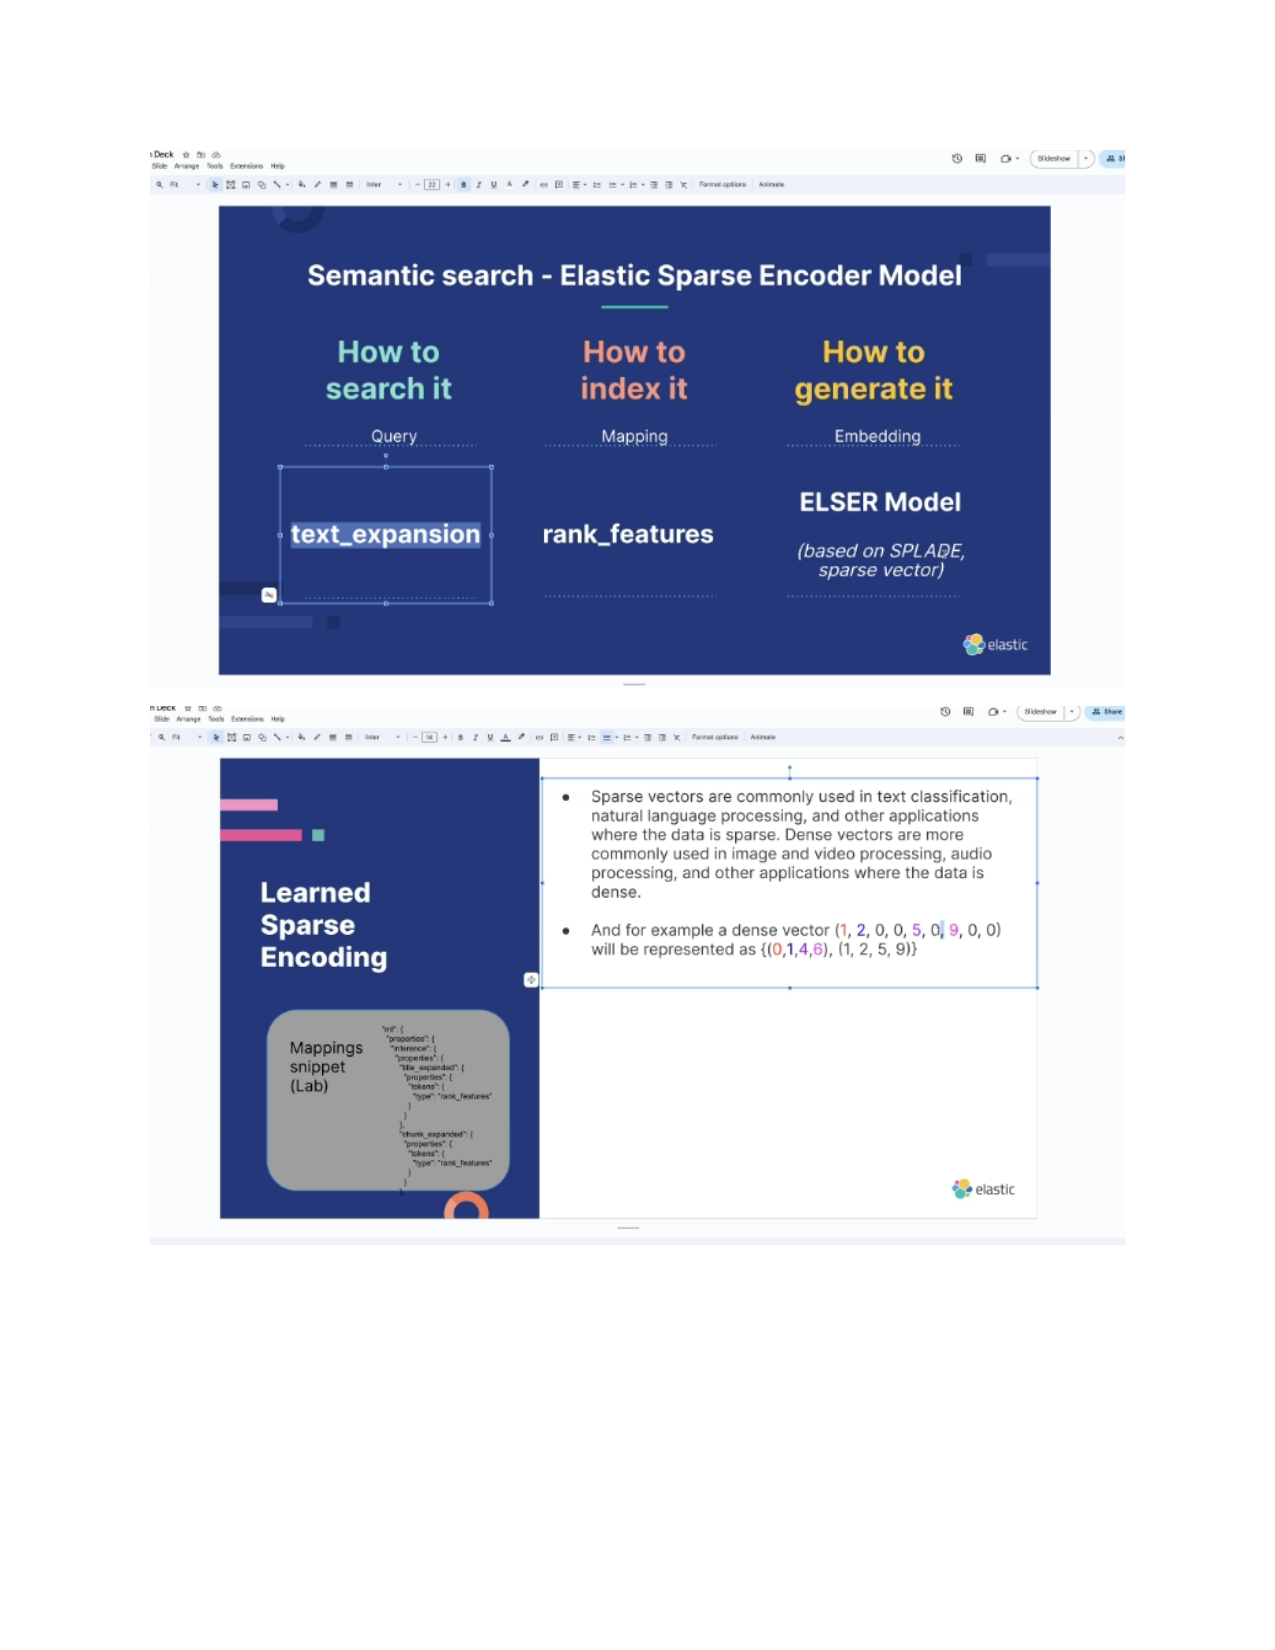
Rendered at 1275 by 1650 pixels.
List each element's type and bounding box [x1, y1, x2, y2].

picture [150, 150, 1125, 688]
picture [150, 706, 1125, 1245]
